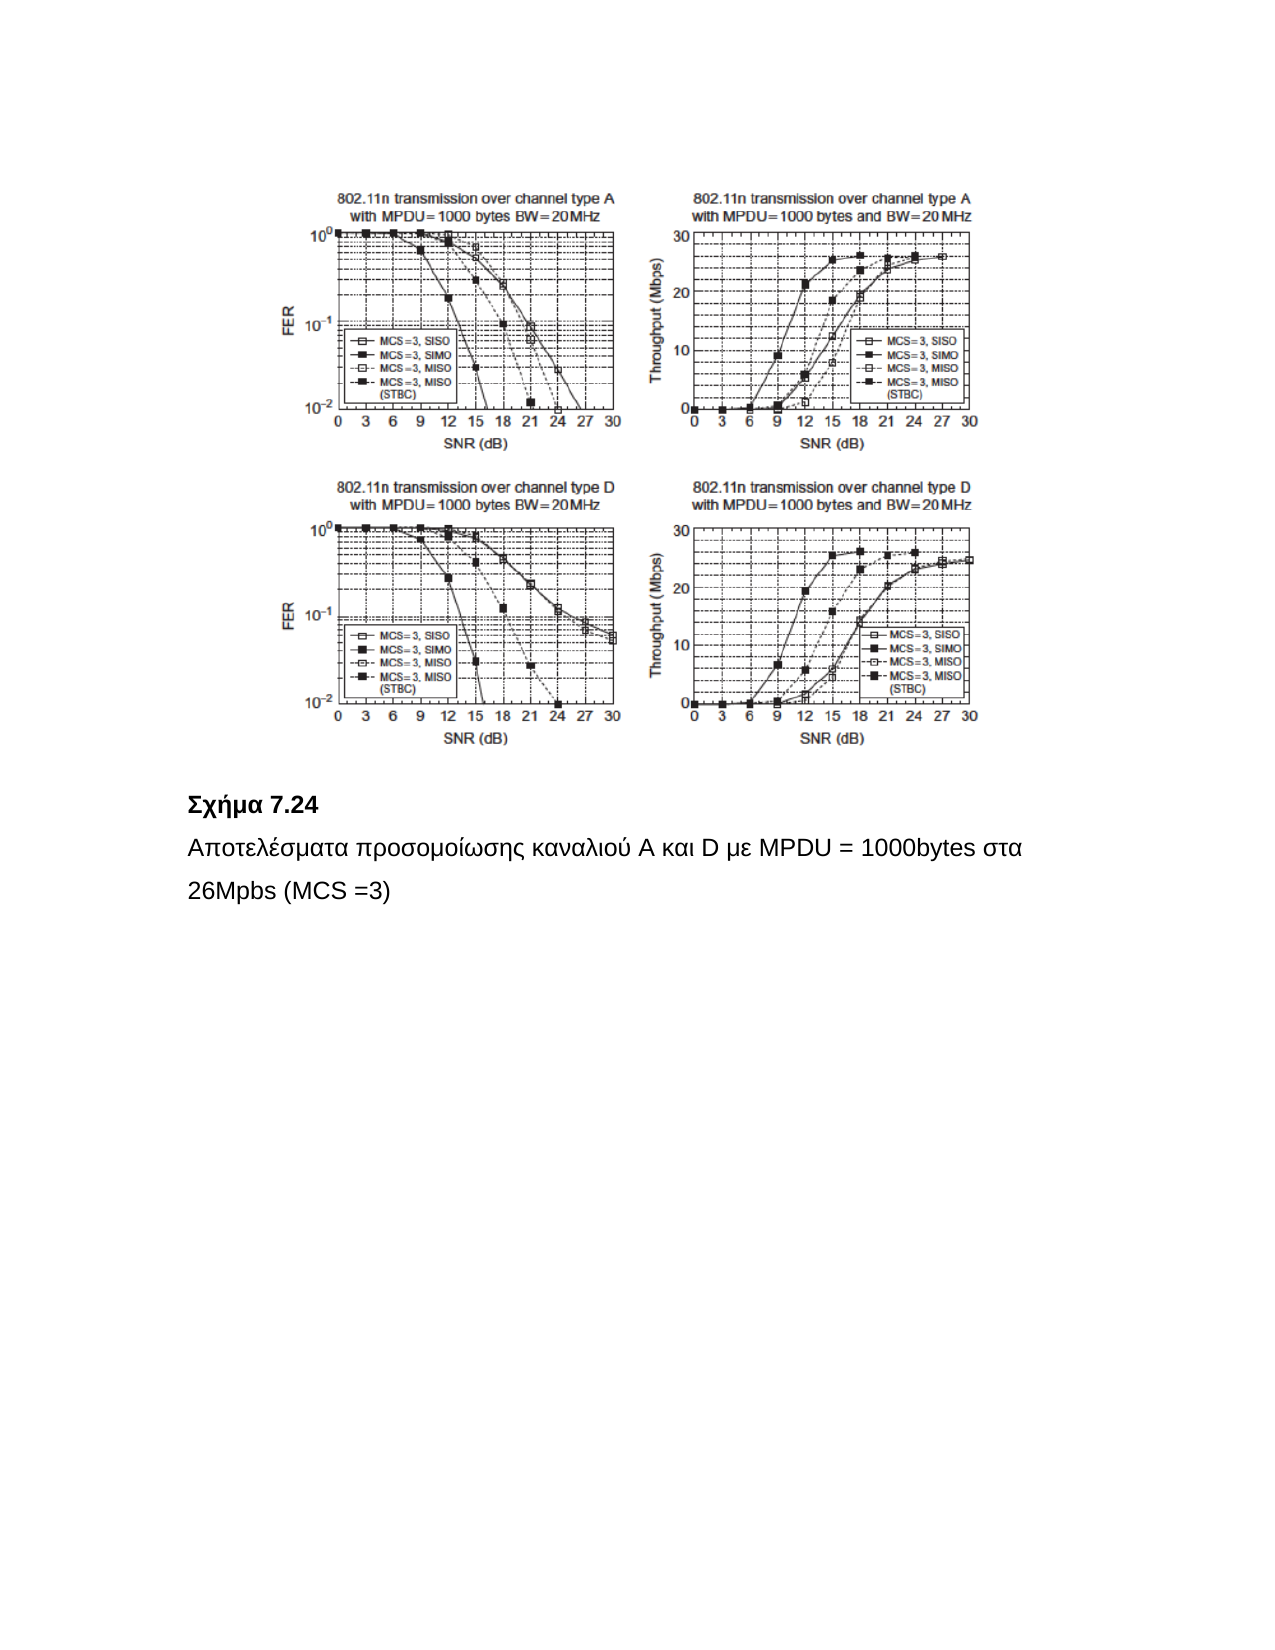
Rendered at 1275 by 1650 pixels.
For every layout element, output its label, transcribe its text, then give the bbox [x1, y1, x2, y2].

picture [187, 150, 1088, 760]
text Σχήμα 7.24 Αποτελέσματα προσομοίωσης καναλιού Α και D με MPDU = 1000bytes στα 26Mpbs (MCS =3) [187, 790, 1087, 905]
